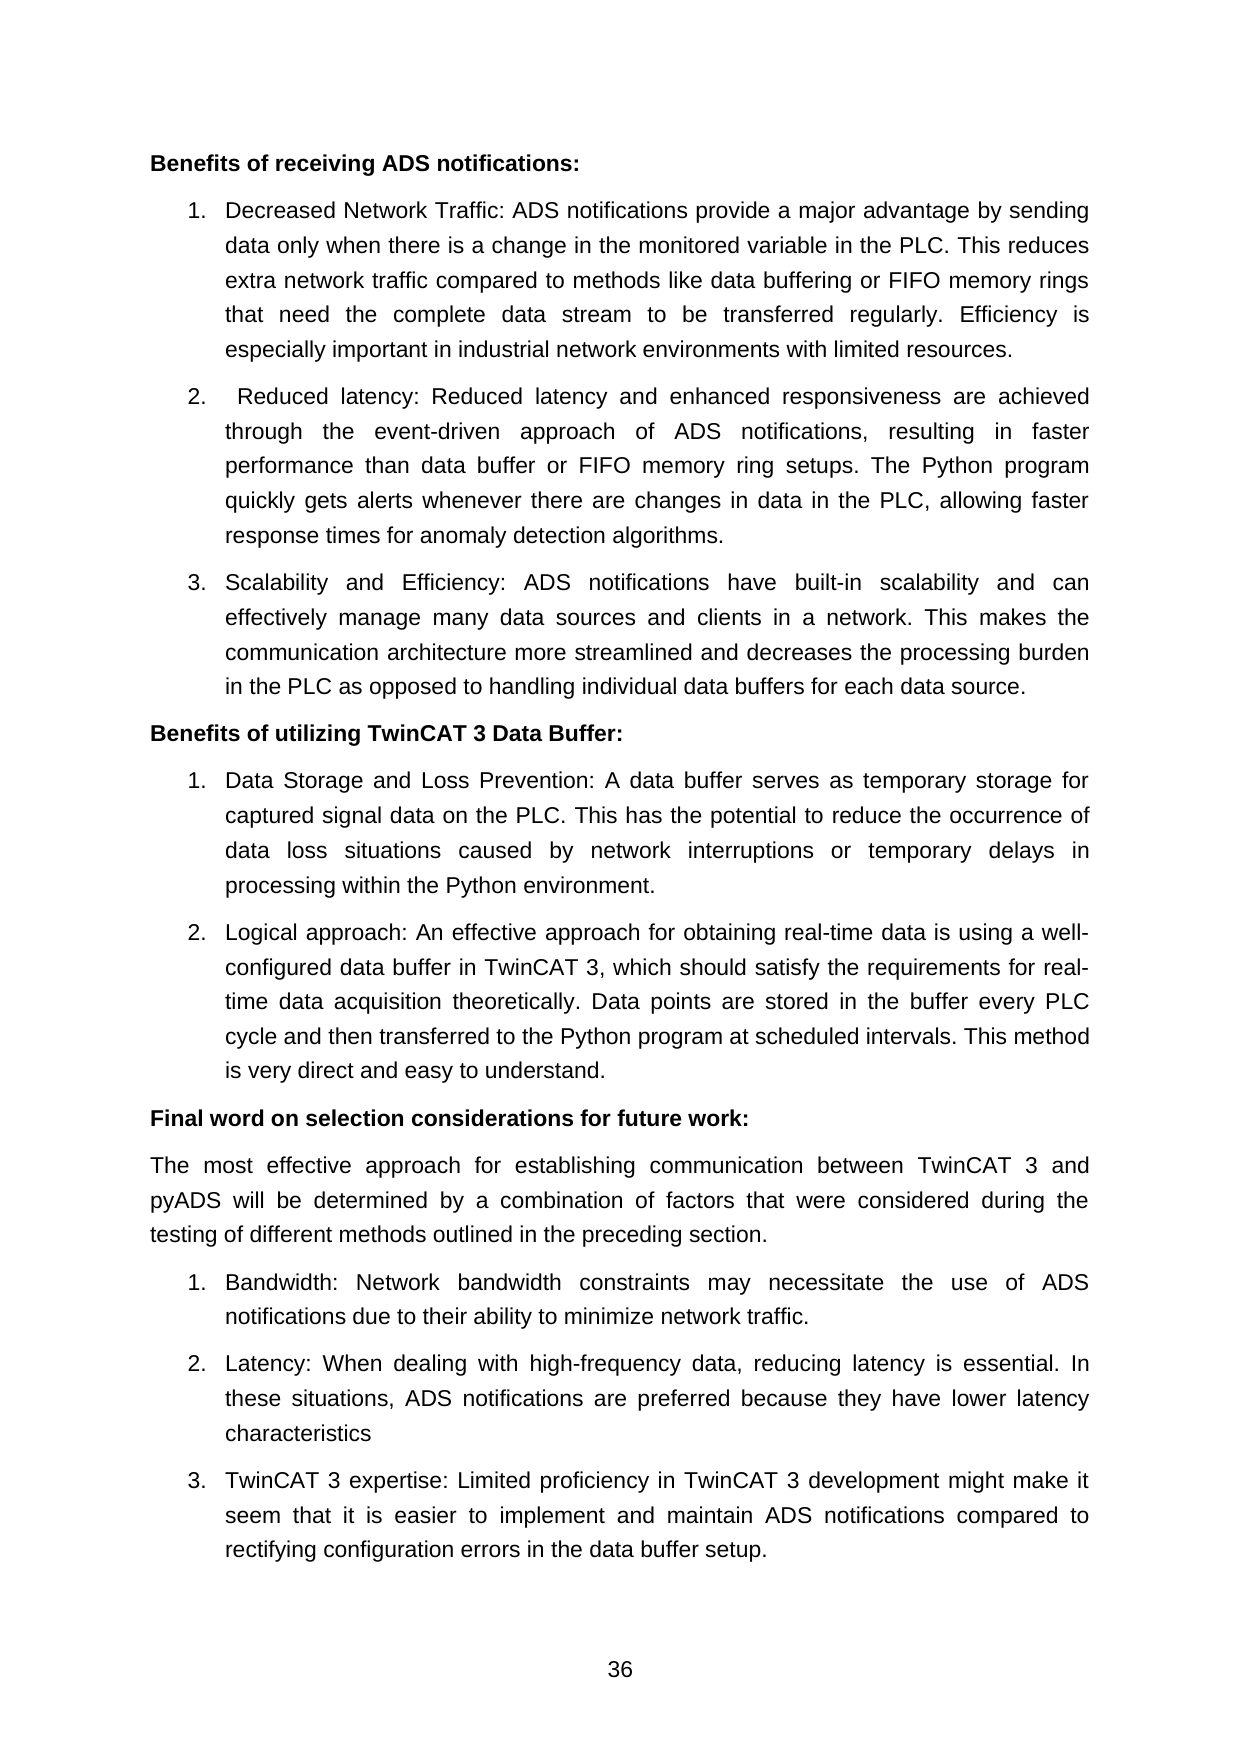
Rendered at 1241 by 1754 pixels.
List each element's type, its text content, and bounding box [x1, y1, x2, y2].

list Scalability and Efficiency: ADS notifications have built-in scalability and can effectively manage many data sources and clients in a network. This makes the communication architecture more streamlined and decreases the processing burden in the PLC as opposed to handling individual data buffers for each data source. [187, 569, 1090, 699]
list TwinCAT 3 expertise: Limited proficiency in TwinCAT 3 development might make it seem that it is easier to implement and maintain ADS notifications compared to rectifying configuration errors in the data buffer setup. [187, 1467, 1090, 1563]
text Benefits of receiving ADS notifications: [150, 150, 1090, 176]
text The most effective approach for establishing communication between TwinCAT 3 and pyADS will be determined by a combination of factors that were considered during the testing of different methods outlined in the preceding section. [150, 1152, 1090, 1248]
list Data Storage and Loss Prevention: A data buffer serves as temporary storage for captured signal data on the PLC. This has the potential to reduce the occurrence of data loss situations caused by network interruptions or temporary delays in processing within the Python environment. [187, 767, 1090, 898]
text Final word on selection considerations for future work: [150, 1105, 1090, 1131]
list Bandwidth: Network bandwidth constraints may necessitate the use of ADS notifications due to their ability to minimize network traffic. [187, 1268, 1090, 1329]
text Benefits of utilizing TwinCAT 3 Data Buffer: [150, 720, 1090, 747]
list Reduced latency: Reduced latency and enhanced responsiveness are achieved through the event-driven approach of ADS notifications, resulting in faster performance than data buffer or FIFO memory ring setups. The Python program quickly gets alerts whenever there are changes in data in the PLC, allowing faster response times for anomaly detection algorithms. [187, 383, 1090, 548]
list Logical approach: An effective approach for obtaining real-time data is using a well-configured data buffer in TwinCAT 3, which should satisfy the requirements for real-time data acquisition theoretically. Data points are stored in the buffer every PLC cycle and then transferred to the Python program at scheduled intervals. This method is very direct and easy to understand. [187, 919, 1090, 1084]
list Decreased Network Traffic: ADS notifications provide a major advantage by sending data only when there is a change in the monitored variable in the PLC. This reduces extra network traffic compared to methods like data buffering or FIFO memory rings that need the complete data stream to be transferred regularly. Efficiency is especially important in industrial network environments with limited resources. [187, 197, 1090, 362]
list Latency: When dealing with high-frequency data, reducing latency is essential. In these situations, ADS notifications are preferred because they have lower latency characteristics [187, 1350, 1090, 1446]
